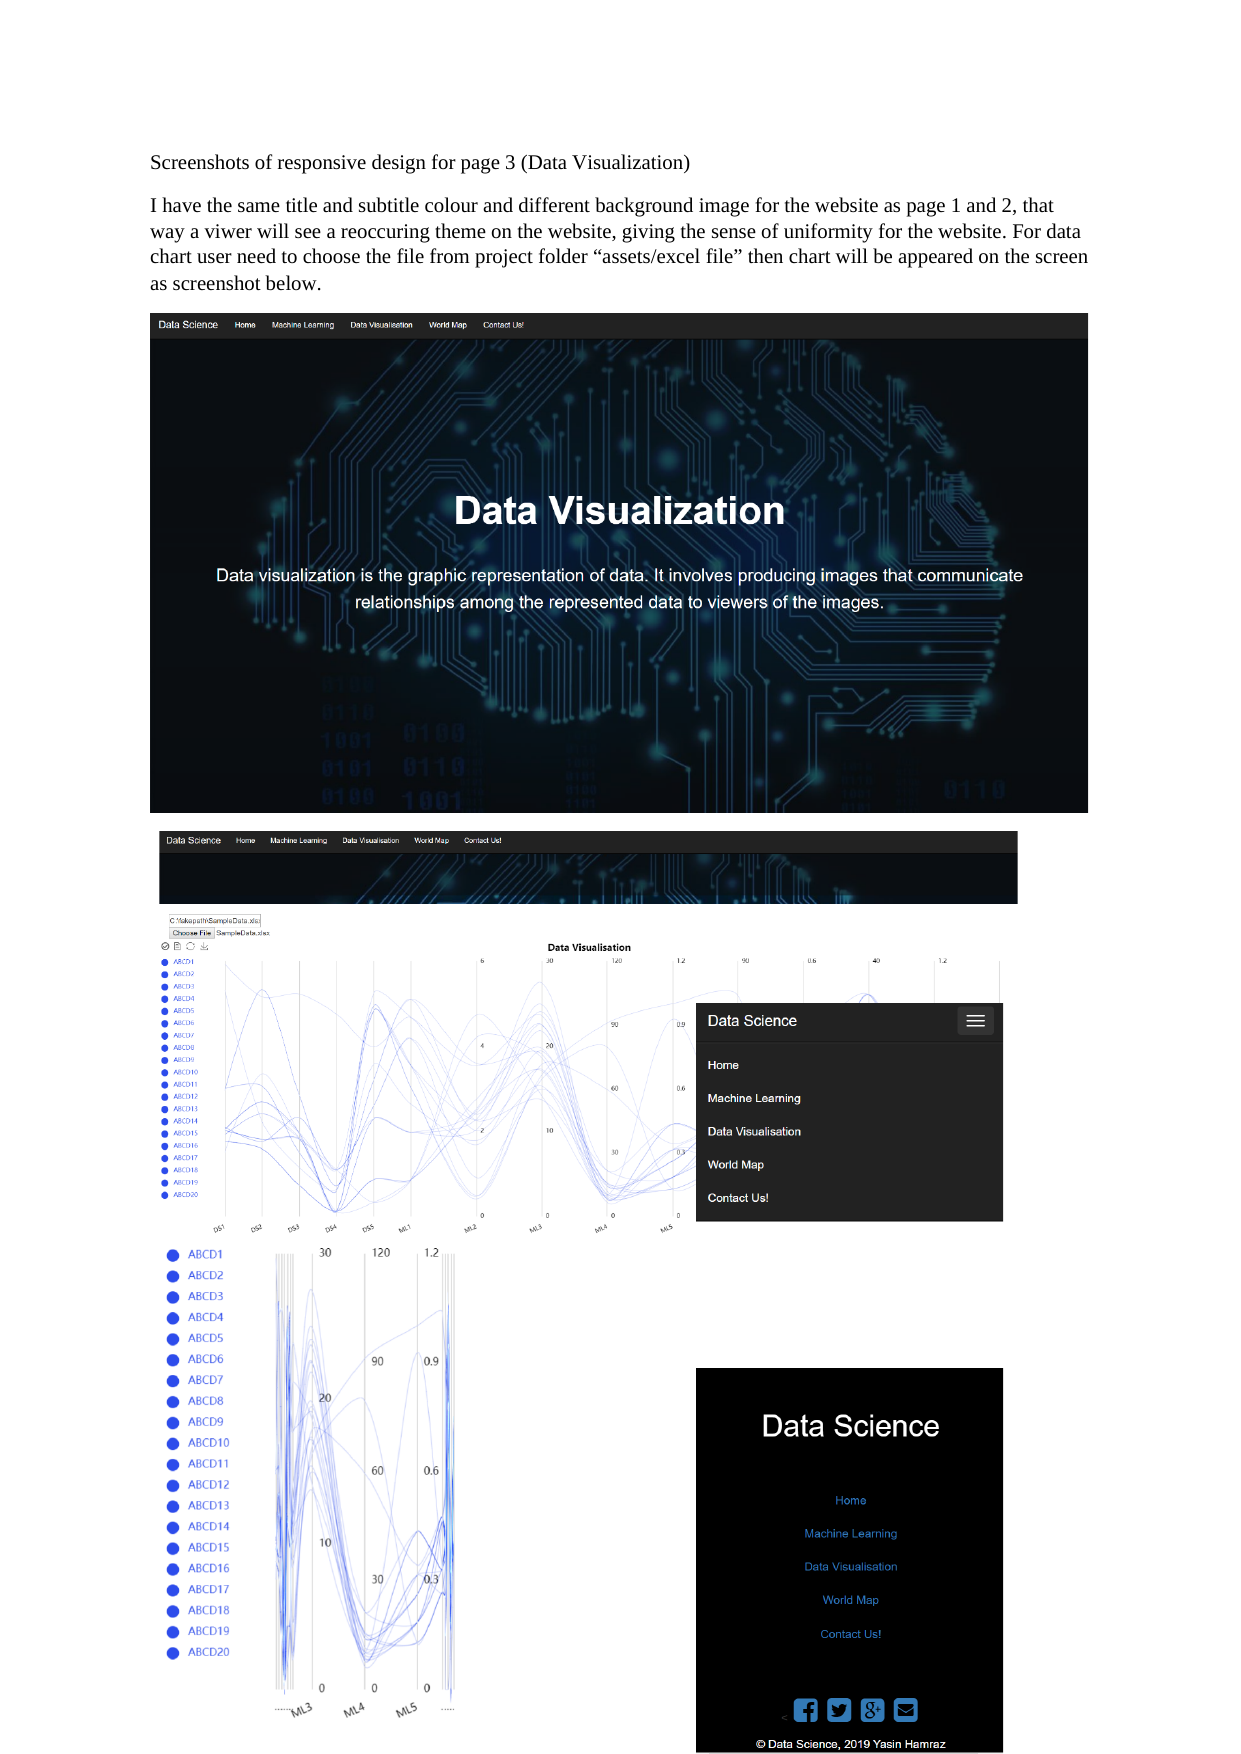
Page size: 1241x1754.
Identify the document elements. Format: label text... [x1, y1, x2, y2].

picture [150, 313, 1089, 813]
text Screenshots of responsive design for page 3 (Data Visualization) [150, 150, 1090, 174]
picture [159, 831, 1018, 1754]
text I have the same title and subtitle colour and different background image for the website as page 1 and 2, that way a viwer will see a reoccuring theme on the website, giving the sense of uniformity for the website. For data chart user need to choose the file from project folder “assets/excel file” then chart will be appeared on the screen as screenshot below. [150, 193, 1090, 294]
